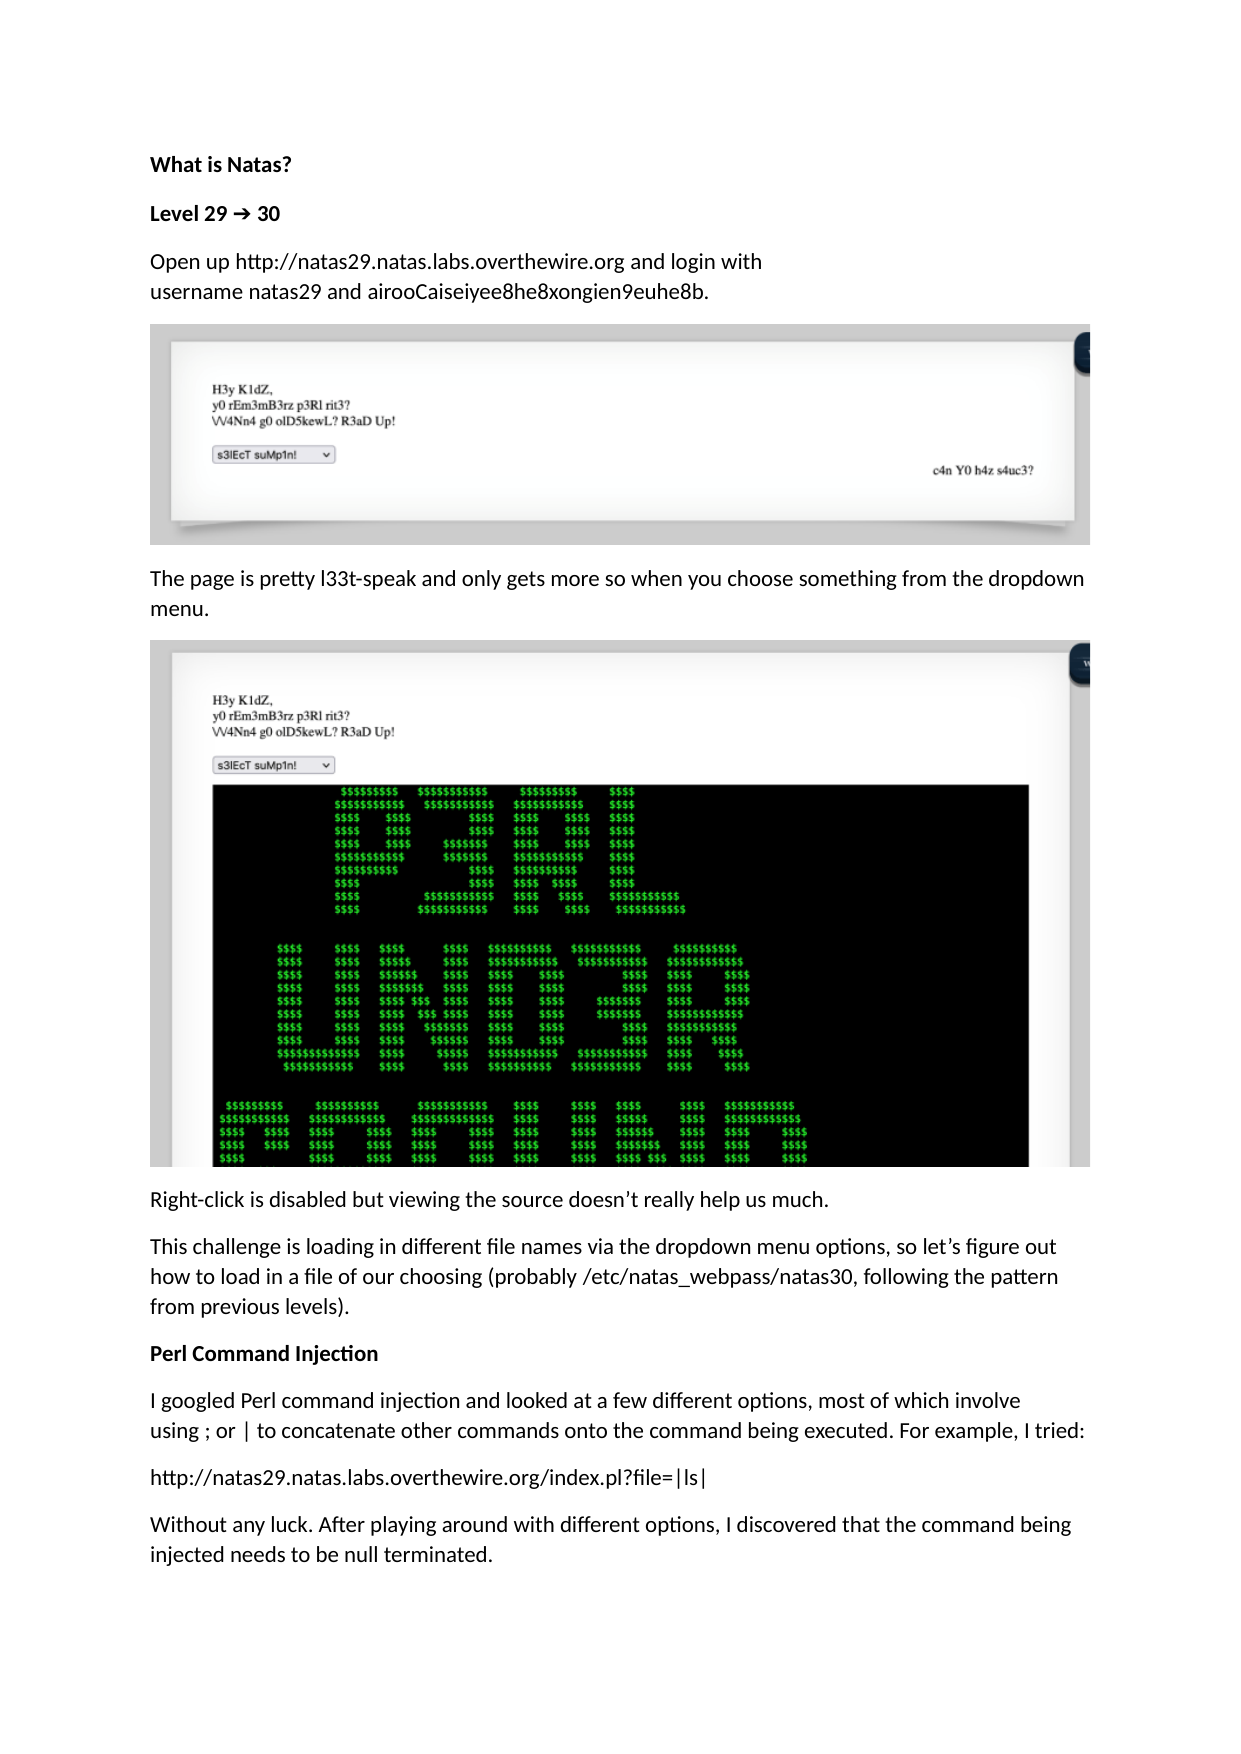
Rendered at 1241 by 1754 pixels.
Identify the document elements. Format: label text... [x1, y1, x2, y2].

text This challenge is loading in different file names via the dropdown menu options, so let’s figure out how to load in a file of our choosing (probably /etc/natas_webpass/natas30, following the pattern from previous levels). [150, 1232, 1090, 1320]
text Without any luck. After playing around with different options, I discovered that the command being injected needs to be null terminated. [150, 1510, 1090, 1568]
text Level 29 ➔ 30 [150, 197, 1090, 228]
picture [150, 324, 1091, 545]
text Perl Command Injection [150, 1339, 1090, 1367]
text I googled Perl command injection and looked at a few different options, most of which involve using ; or | to concatenate other commands onto the command being executed. For example, I tried: [150, 1386, 1090, 1444]
text What is Natas? [150, 150, 1090, 178]
text Right-click is disabled but viewing the source doesn’t really help us much. [150, 1185, 1090, 1213]
picture [150, 640, 1091, 1167]
text Open up http://natas29.natas.labs.overthewire.org and login with username natas29 and airooCaiseiyee8he8xongien9euhe8b. [150, 247, 1090, 306]
text http://natas29.natas.labs.overthewire.org/index.pl?file=|ls| [150, 1463, 1090, 1491]
text The page is pretty l33t-speak and only gets more so when you choose something from the dropdown menu. [150, 564, 1090, 622]
